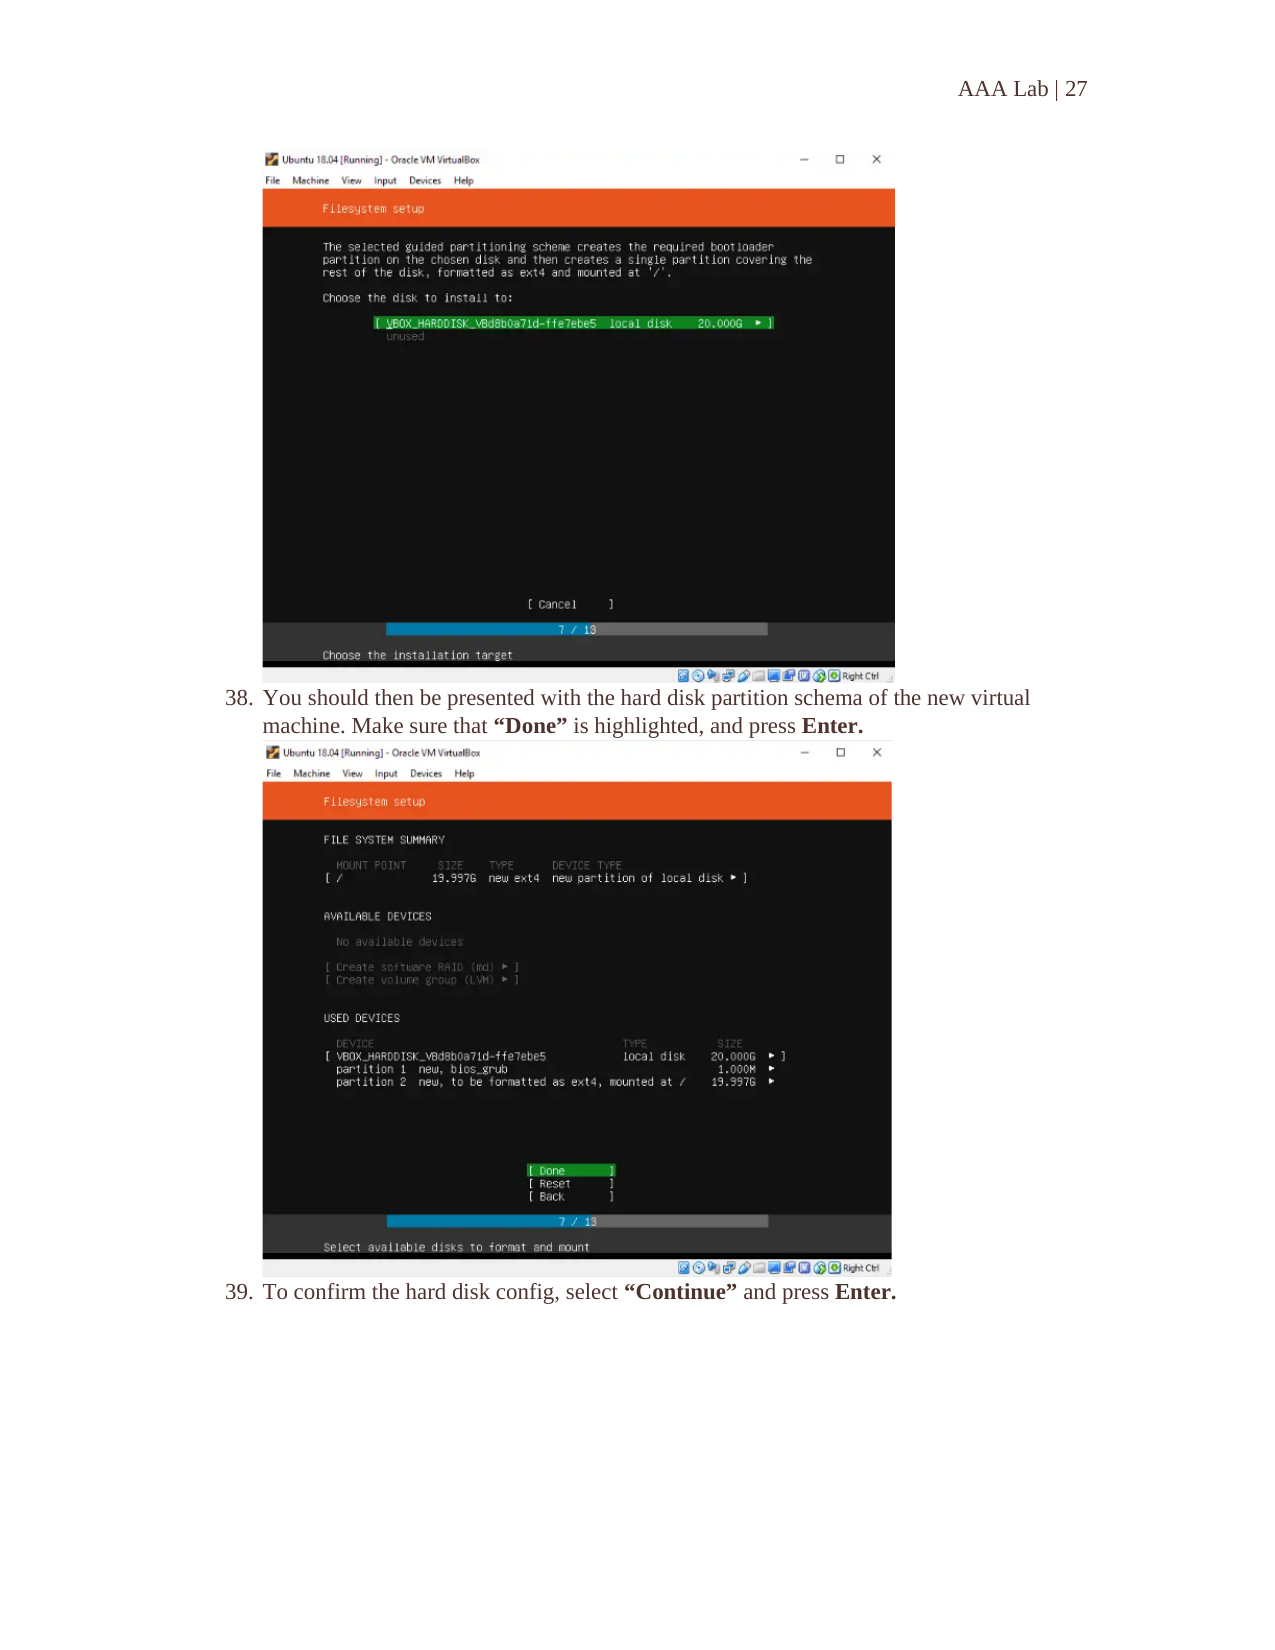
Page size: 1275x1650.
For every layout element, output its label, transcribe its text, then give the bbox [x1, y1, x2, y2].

list To confirm the hard disk config, select “Continue” and press Enter. [225, 1278, 1087, 1305]
picture [262, 740, 892, 1277]
picture [262, 150, 895, 683]
list You should then be presented with the hard disk partition schema of the new virtual machine. Make sure that “Done” is highlighted, and press Enter. [225, 684, 1087, 739]
